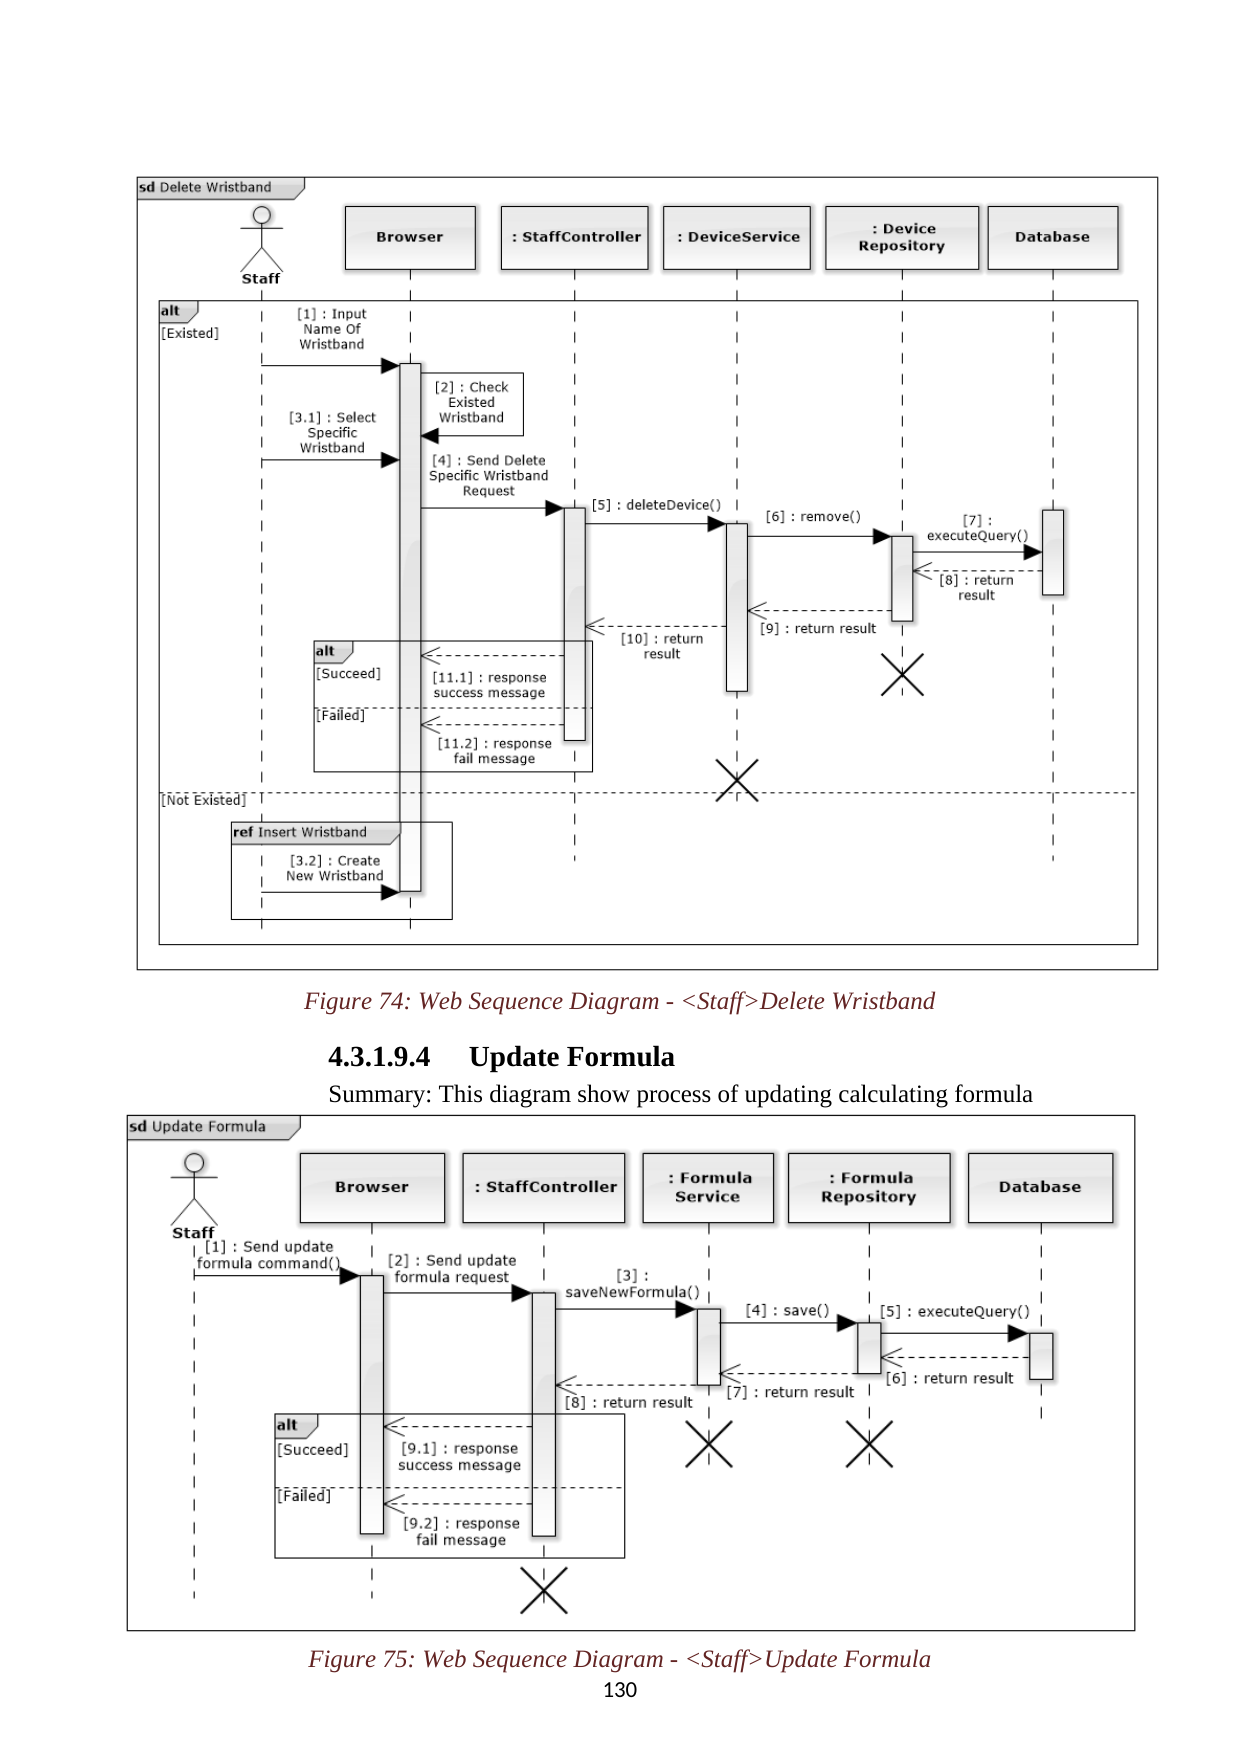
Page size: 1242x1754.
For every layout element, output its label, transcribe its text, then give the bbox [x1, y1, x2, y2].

text Summary: This diagram show process of updating calculating formula [319, 1079, 1146, 1108]
subtitle Update Formula [328, 1039, 1146, 1073]
picture [121, 1108, 1147, 1644]
text Figure 75: Web Sequence Diagram - <Staff>Update Formula [94, 1644, 1146, 1673]
text Figure 74: Web Sequence Diagram - <Staff>Delete Wristband [94, 986, 1146, 1014]
picture [121, 162, 1174, 986]
